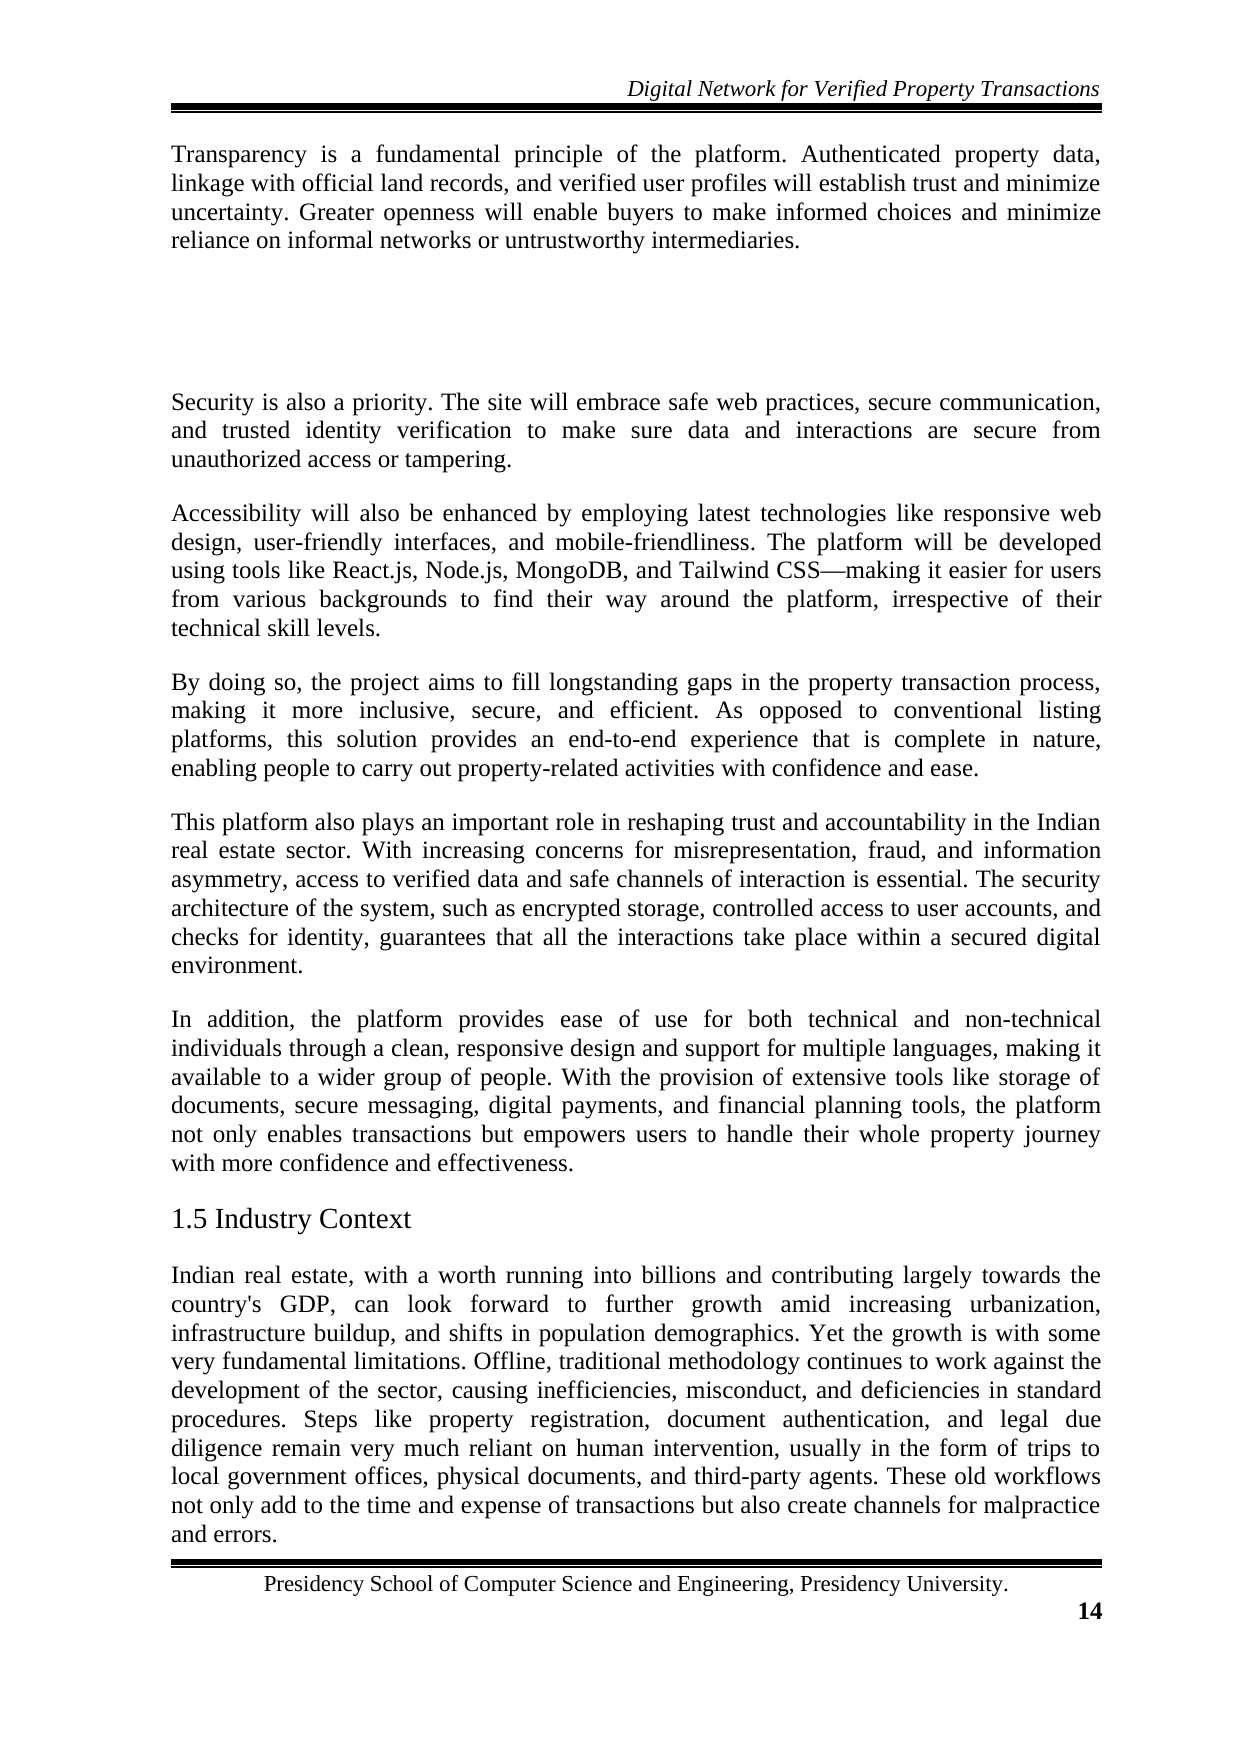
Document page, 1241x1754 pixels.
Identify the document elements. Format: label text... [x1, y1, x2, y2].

text Transparency is a fundamental principle of the platform. Authenticated property data, linkage with official land records, and verified user profiles will establish trust and minimize uncertainty. Greater openness will enable buyers to make informed choices and minimize reliance on informal networks or untrustworthy intermediaries. [171, 139, 1102, 254]
text 1.5 Industry Context [171, 1202, 1102, 1235]
text By doing so, the project aims to fill longstanding gaps in the property transaction process, making it more inclusive, secure, and efficient. As opposed to conventional listing platforms, this solution provides an end-to-end experience that is complete in nature, enabling people to carry out property-related activities with confidence and ease. [171, 667, 1102, 782]
text Security is also a priority. The site will embrace safe web practices, secure communication, and trusted identity verification to make sure data and interactions are secure from unauthorized access or tampering. [171, 387, 1102, 473]
text Indian real estate, with a worth running into billions and contributing largely towards the country's GDP, can look forward to further growth amid increasing urbanization, infrastructure buildup, and shifts in population demographics. Yet the growth is with some very fundamental limitations. Offline, traditional methodology continues to work against the development of the sector, causing inefficiencies, misconduct, and deficiencies in standard procedures. Steps like property registration, document authentication, and legal due diligence remain very much reliant on human intervention, usually in the form of trips to local government offices, physical documents, and third-party agents. These old workflows not only add to the time and expense of transactions but also create channels for malpractice and errors. [171, 1260, 1102, 1548]
text In addition, the platform provides ease of use for both technical and non-technical individuals through a clean, responsive design and support for multiple languages, making it available to a wider group of people. With the provision of extensive tools like storage of documents, secure messaging, digital payments, and financial planning tools, the platform not only enables transactions but empowers users to handle their whole property journey with more confidence and effectiveness. [171, 1004, 1102, 1177]
text Accessibility will also be enhanced by employing latest technologies like responsive web design, user-friendly interfaces, and mobile-friendliness. The platform will be developed using tools like React.js, Node.js, MongoDB, and Tailwind CSS—making it easier for users from various backgrounds to find their way around the platform, irrespective of their technical skill levels. [171, 498, 1102, 642]
text This platform also plays an important role in reshaping trust and accountability in the Indian real estate sector. With increasing concerns for misrepresentation, fraud, and information asymmetry, access to verified data and safe channels of interaction is essential. The security architecture of the system, such as encrypted storage, controlled access to user accounts, and checks for identity, guarantees that all the interactions take place within a secured digital environment. [171, 807, 1102, 979]
